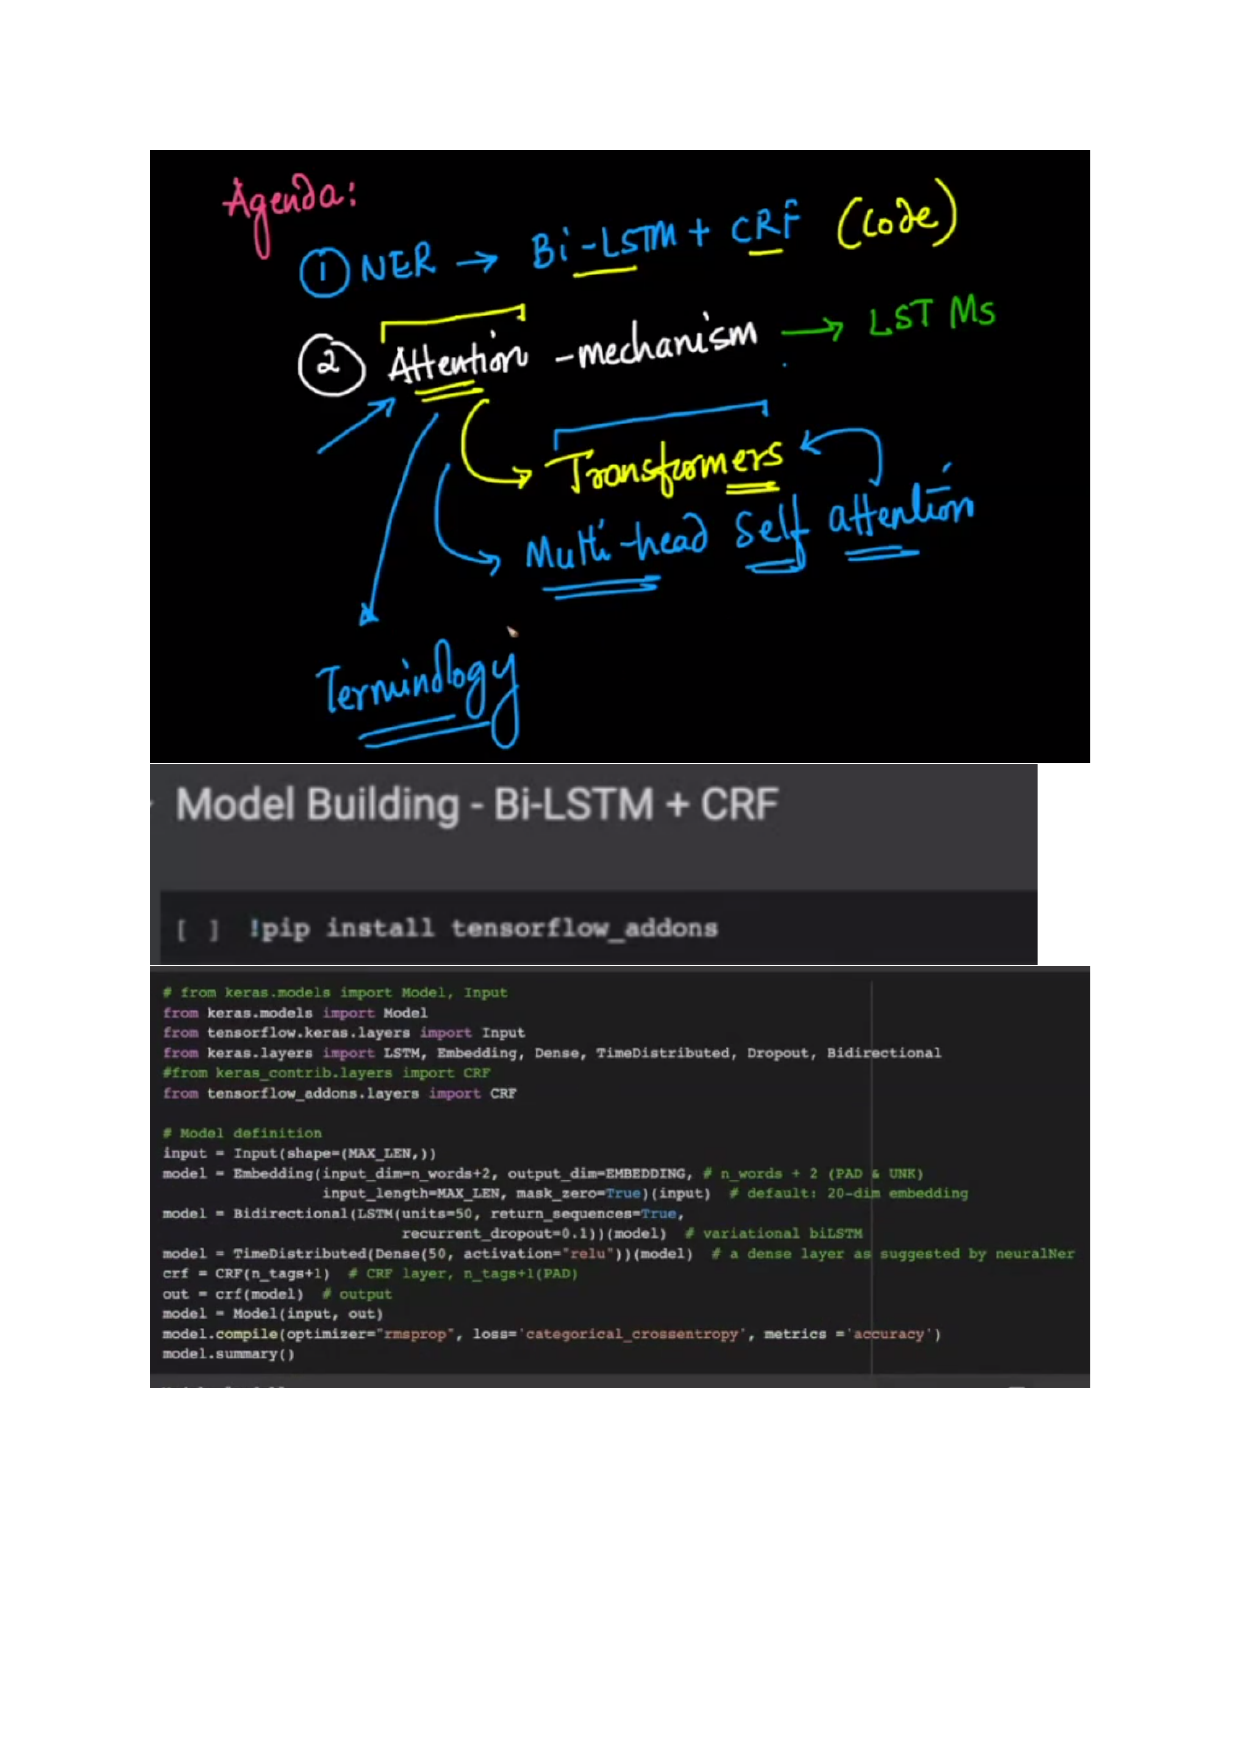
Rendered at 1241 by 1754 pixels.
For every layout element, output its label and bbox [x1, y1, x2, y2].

picture [150, 150, 1091, 763]
picture [150, 966, 1091, 1388]
picture [150, 764, 1038, 965]
